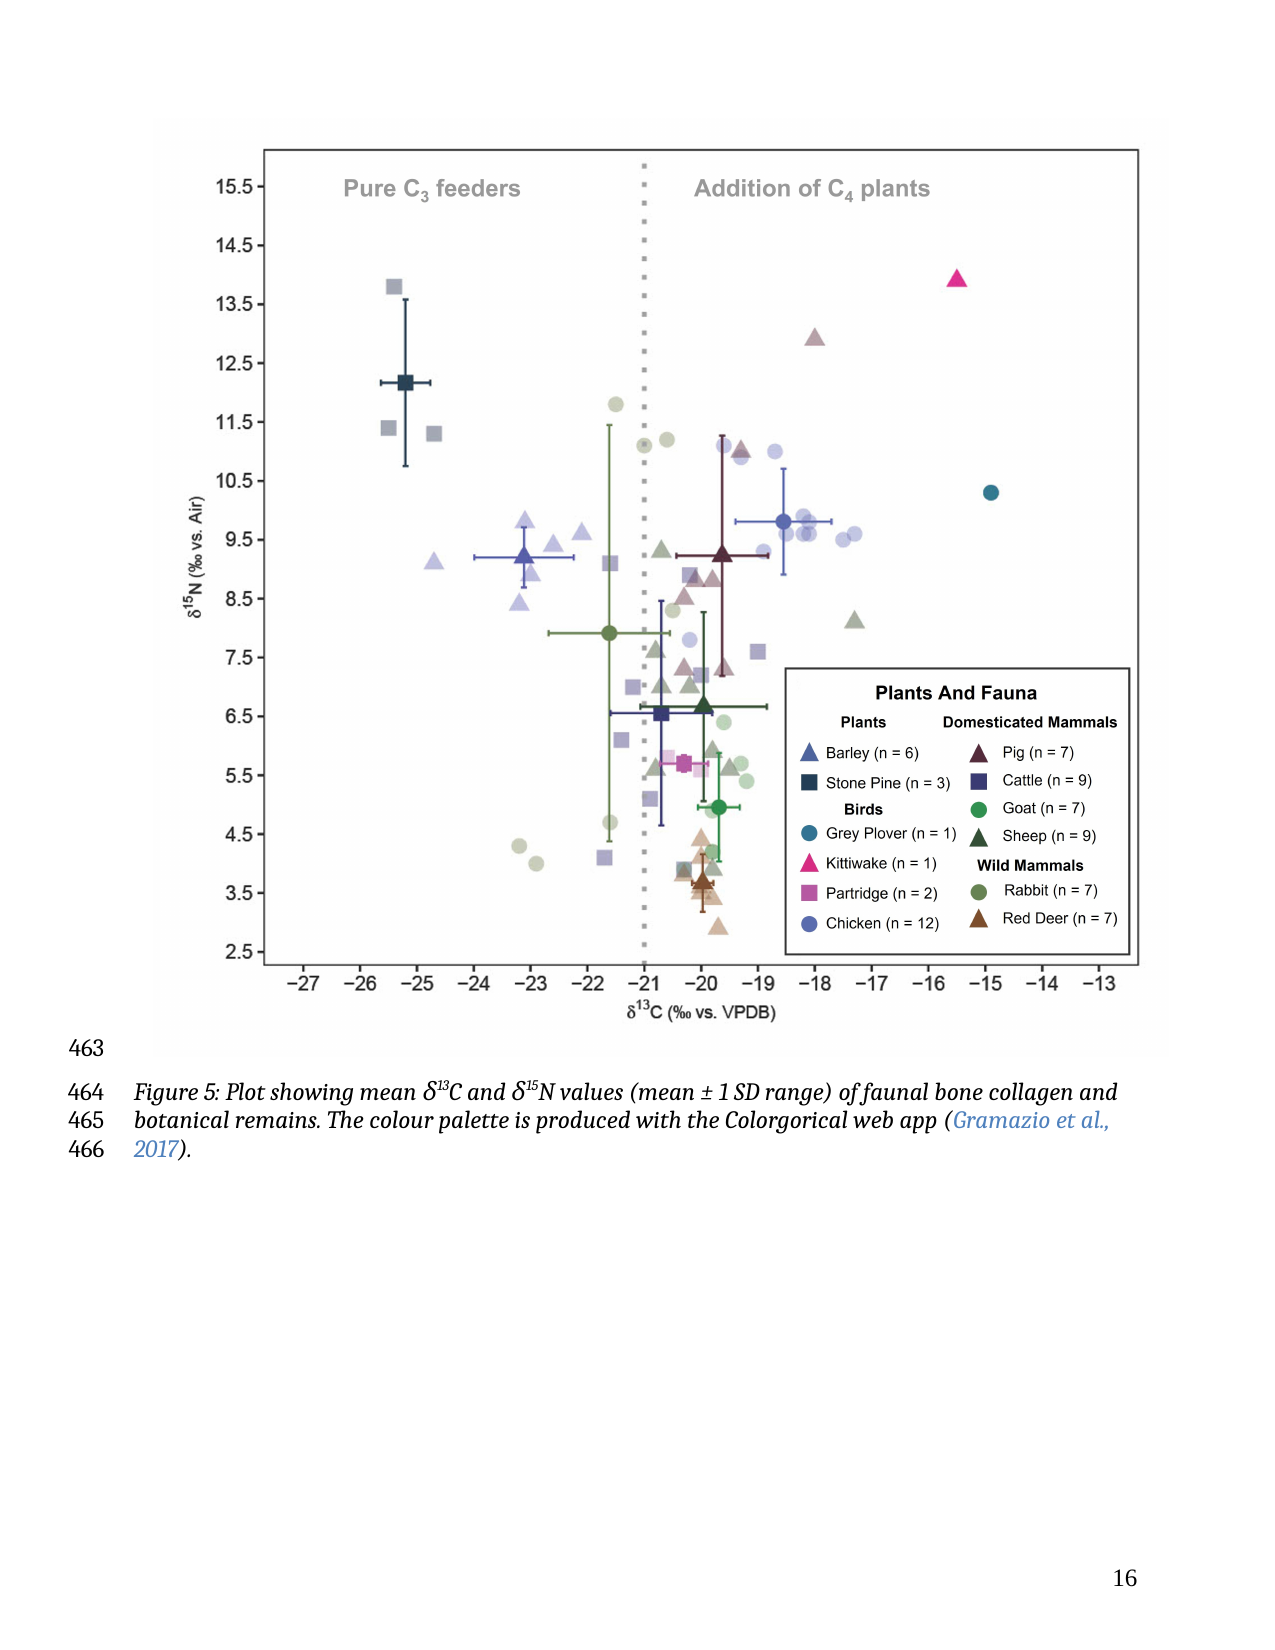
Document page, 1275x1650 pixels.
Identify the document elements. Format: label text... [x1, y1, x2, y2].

text Figure 5: Plot showing mean δ13C and δ15N values (mean ± 1 SD range) of faunal bone collagen and botanical remains. The colour palette is produced with the Colorgorical web app (Gramazio et al., 2017). [133, 1078, 1152, 1164]
picture [152, 118, 1169, 1057]
